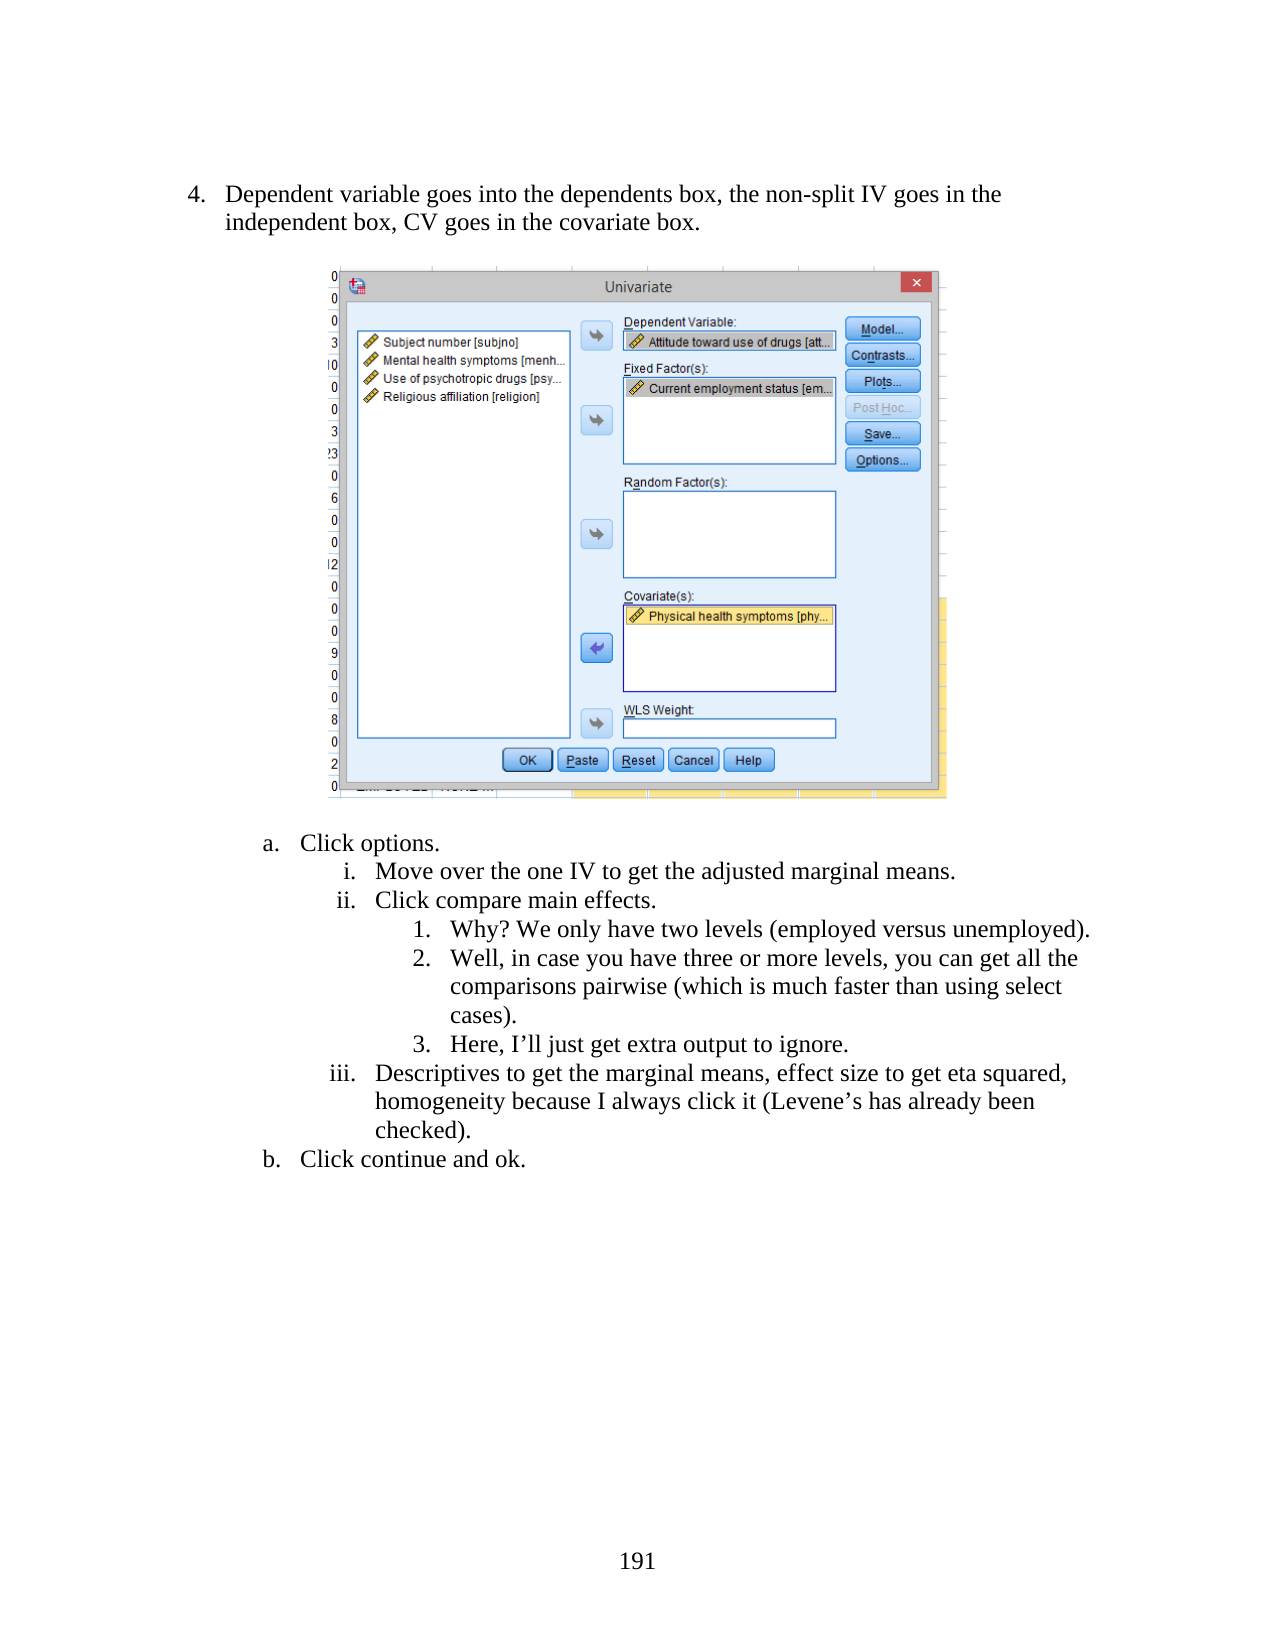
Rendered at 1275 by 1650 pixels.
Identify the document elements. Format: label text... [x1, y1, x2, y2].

list Descriptives to get the marginal means, effect size to get eta squared, homogeneity because I always click it (Levene’s has already been checked). [356, 1058, 1125, 1144]
list Click compare main effects. [356, 885, 1125, 914]
list Click continue and ok. [262, 1144, 1125, 1173]
list Click options. [262, 828, 1125, 856]
list Here, I’ll just get extra output to ignore. [412, 1029, 1125, 1058]
list Dependent variable goes into the dependents box, the non-split IV goes in the independent box, CV goes in the covariate box. [187, 179, 1125, 236]
list Why? We only have two levels (employed versus unemployed). [412, 914, 1125, 943]
picture [328, 265, 947, 799]
list Move over the one IV to get the adjusted marginal means. [356, 856, 1125, 885]
list Well, in case you have three or more levels, you can get all the comparisons pairwise (which is much faster than using select cases). [412, 943, 1125, 1029]
